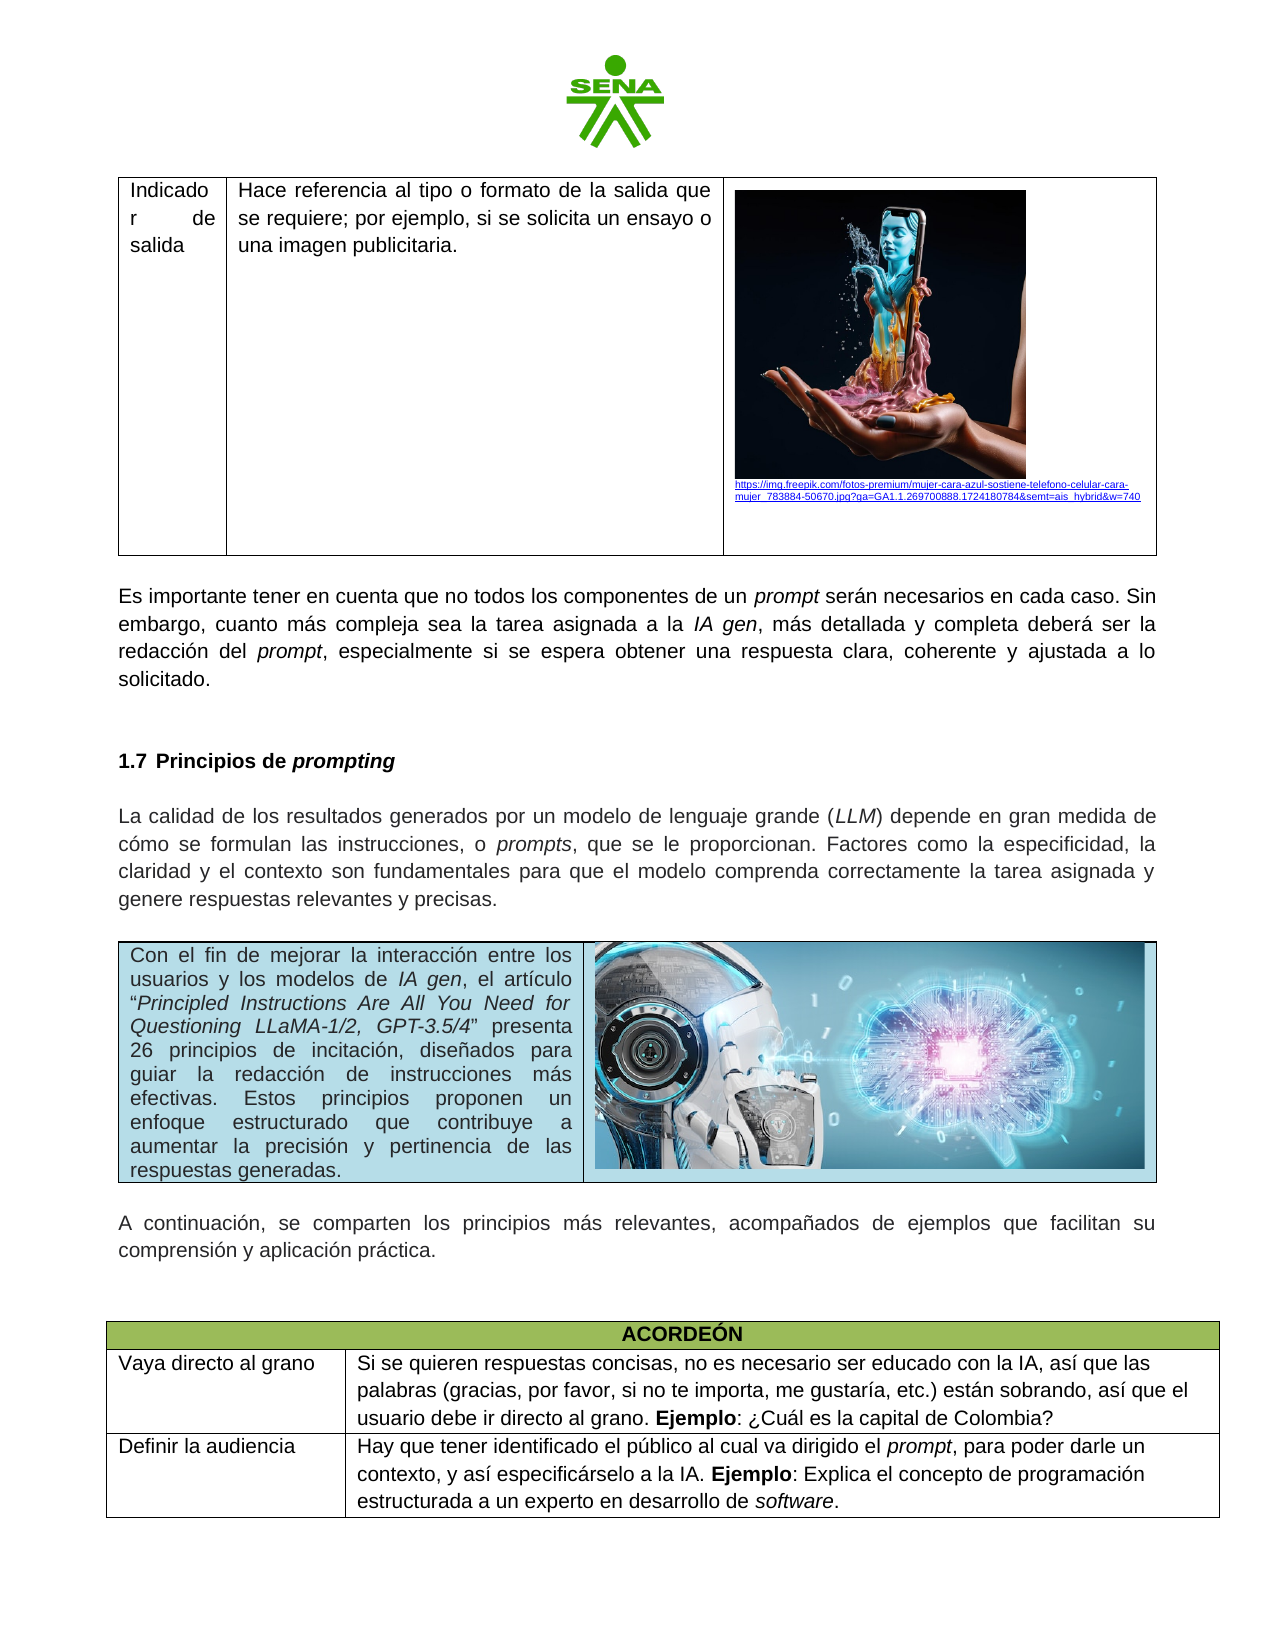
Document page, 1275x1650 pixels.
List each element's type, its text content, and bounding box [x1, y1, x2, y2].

text La calidad de los resultados generados por un modelo de lenguaje grande (LLM) depende en gran medida de cómo se formulan las instrucciones, o prompts, que se le proporcionan. Factores como la especificidad, la claridad y el contexto son fundamentales para que el modelo comprenda correctamente la tarea asignada y genere respuestas relevantes y precisas. [118, 804, 1157, 910]
table_cell Definir la audiencia [107, 1434, 345, 1517]
picture [595, 942, 1145, 1169]
table_cell Si se quieren respuestas concisas, no es necesario ser educado con la IA, así que las palabras (gracias, por favor, si no te importa, me gustaría, etc.) están sobrando, así que el usuario debe ir directo al grano. Ejemplo: ¿Cuál es la capital de Colombia? [346, 1350, 1219, 1433]
table_cell Indicador de salida [119, 178, 226, 555]
table_cell Hace referencia al tipo o formato de la salida que se requiere; por ejemplo, si se solicita un ensayo o una imagen publicitaria. [227, 178, 723, 555]
table_cell Vaya directo al grano [107, 1350, 345, 1433]
table_header Con el fin de mejorar la interacción entre los usuarios y los modelos de IA gen, el artículo “Principled Instructions Are All You Need for Questioning LLaMA-1/2, GPT-3.5/4” presenta 26 principios de incitación, diseñados para guiar la redacción de instrucciones más efectivas. Estos principios proponen un enfoque estructurado que contribuye a aumentar la precisión y pertinencia de las respuestas generadas. [119, 943, 583, 1182]
picture [566, 55, 664, 148]
table_cell Hay que tener identificado el público al cual va dirigido el prompt, para poder darle un contexto, y así especificárselo a la IA. Ejemplo: Explica el concepto de programación estructurada a un experto en desarrollo de software. [346, 1434, 1219, 1517]
picture [734, 190, 1026, 479]
table_header ACORDEÓN [107, 1322, 1219, 1349]
table_cell https://img.freepik.com/fotos-premium/mujer-cara-azul-sostiene-telefono-celular-cara-mujer_783884-50670.jpg?ga=GA1.1.269700888.1724180784&semt=ais_hybrid&w=740 [724, 178, 1156, 555]
text Es importante tener en cuenta que no todos los componentes de un prompt serán necesarios en cada caso. Sin embargo, cuanto más compleja sea la tarea asignada a la IA gen, más detallada y completa deberá ser la redacción del prompt, especialmente si se espera obtener una respuesta clara, coherente y ajustada a lo solicitado. [118, 584, 1157, 690]
list Principios de prompting [118, 749, 1157, 773]
text A continuación, se comparten los principios más relevantes, acompañados de ejemplos que facilitan su comprensión y aplicación práctica. [118, 1211, 1157, 1262]
table_header [584, 943, 1156, 1182]
